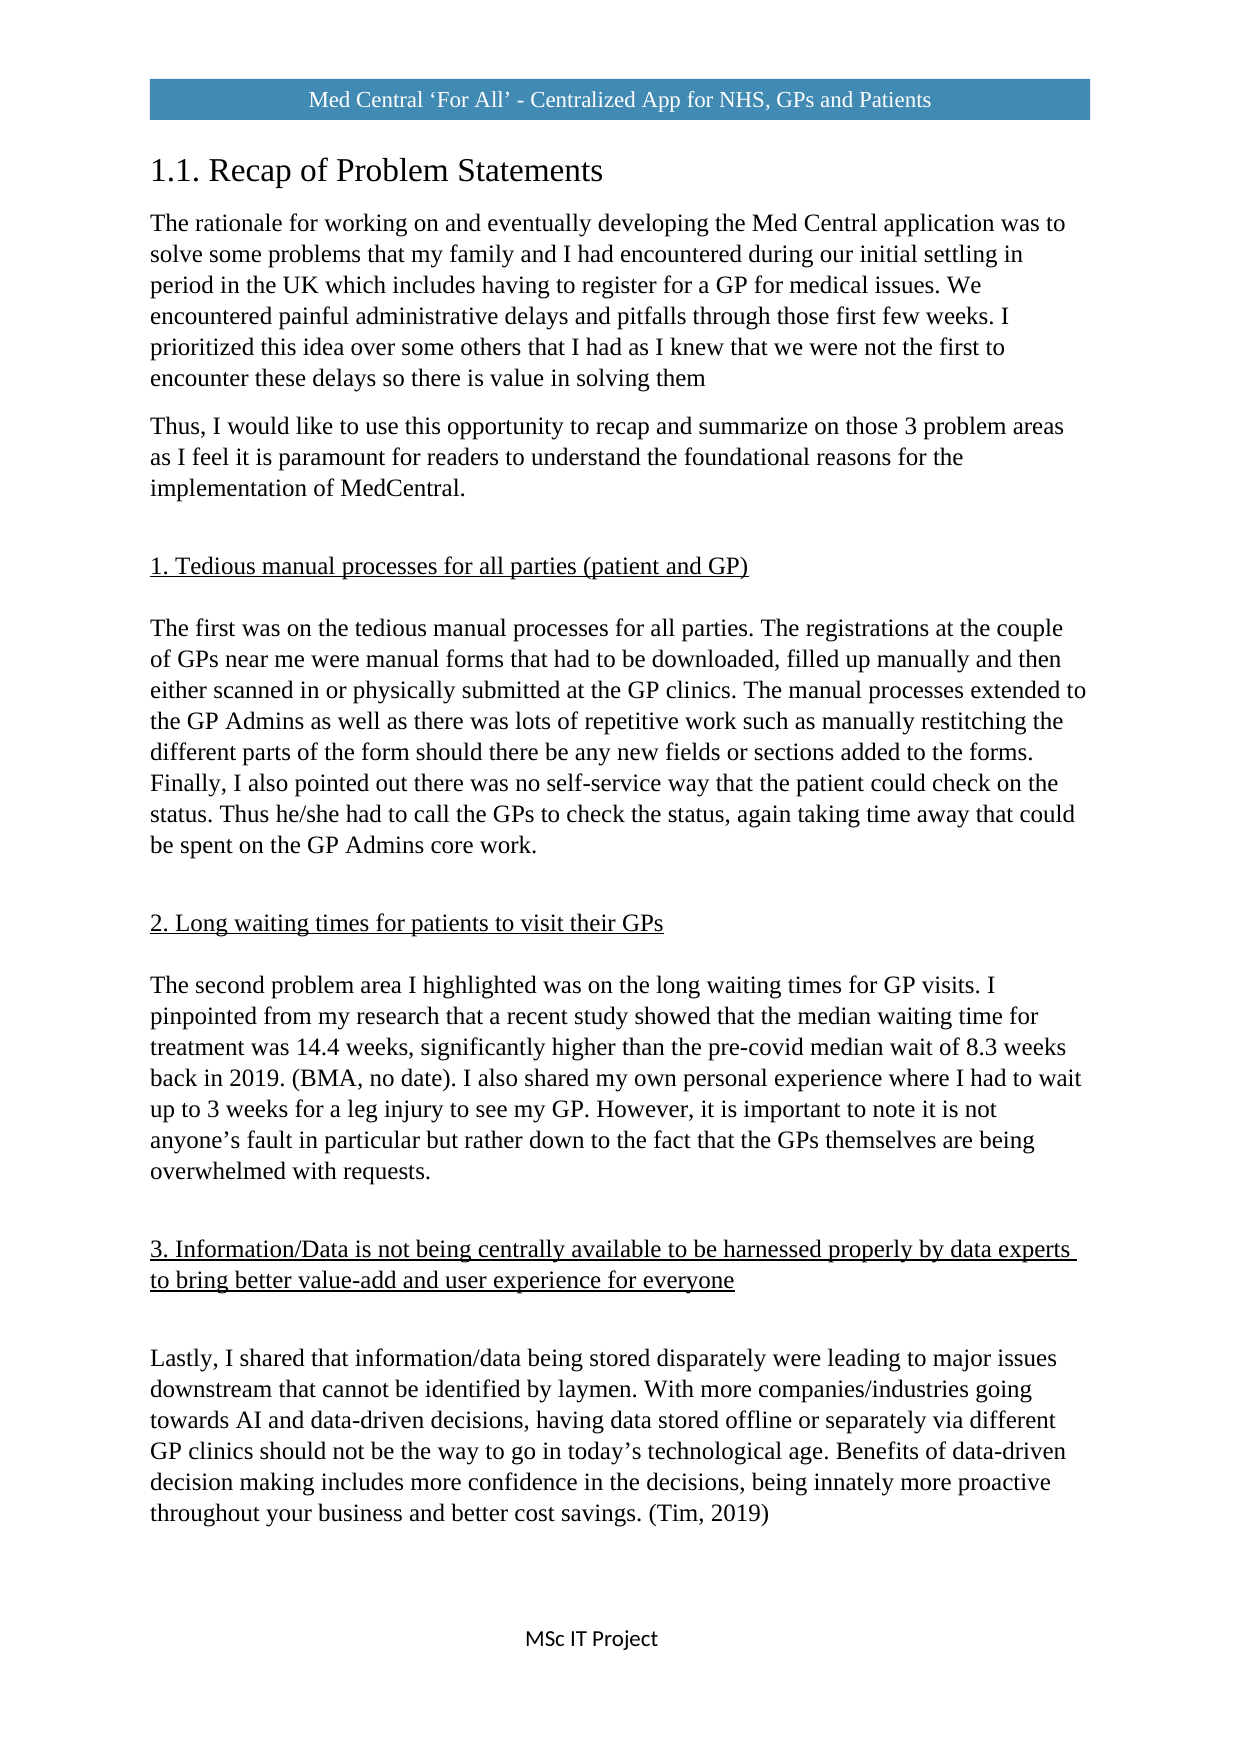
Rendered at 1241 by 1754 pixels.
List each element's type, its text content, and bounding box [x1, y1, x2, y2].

text 1.1. Recap of Problem Statements [150, 150, 1090, 188]
text 2. Long waiting times for patients to visit their GPs The second problem area I highlighted was on the long waiting times for GP visits. I pinpointed from my research that a recent study showed that the median waiting time for treatment was 14.4 weeks, significantly higher than the pre-covid median wait of 8.3 weeks back in 2019. (BMA, no date). I also shared my own personal experience where I had to wait up to 3 weeks for a leg injury to see my GP. However, it is important to note it is not anyone’s fault in particular but rather down to the fact that the GPs themselves are being overwhelmed with requests. [150, 908, 1090, 1215]
text Lastly, I shared that information/data being stored disparately were leading to major issues downstream that cannot be identified by laymen. With more companies/industries going towards AI and data-driven decisions, having data stored offline or separately via different GP clinics should not be the way to go in today’s technological age. Benefits of data-driven decision making includes more confidence in the decisions, being innately more proactive throughout your business and better cost savings. (Tim, 2019) [150, 1343, 1090, 1527]
text 1. Tedious manual processes for all parties (patient and GP) The first was on the tedious manual processes for all parties. The registrations at the couple of GPs near me were manual forms that had to be downloaded, filled up manually and then either scanned in or physically submitted at the GP clinics. The manual processes extended to the GP Admins as well as there was lots of repetitive work such as manually restitching the different parts of the form should there be any new fields or sections added to the forms. Finally, I also pointed out there was no self-service way that the patient could check on the status. Thus he/she had to call the GPs to check the status, again taking time away that could be spent on the GP Admins core work. [150, 551, 1090, 889]
text 3. Information/Data is not being centrally available to be harnessed properly by data experts to bring better value-add and user experience for everyone [150, 1234, 1090, 1324]
text Thus, I would like to use this opportunity to recap and summarize on those 3 problem areas as I feel it is paramount for readers to understand the foundational reasons for the implementation of MedCentral. [150, 411, 1090, 532]
text The rationale for working on and eventually developing the Med Central application was to solve some problems that my family and I had encountered during our initial settling in period in the UK which includes having to register for a GP for medical issues. We encountered painful administrative delays and pitfalls through those first few weeks. I prioritized this idea over some others that I had as I knew that we were not the first to encounter these delays so there is value in solving them [150, 208, 1090, 392]
